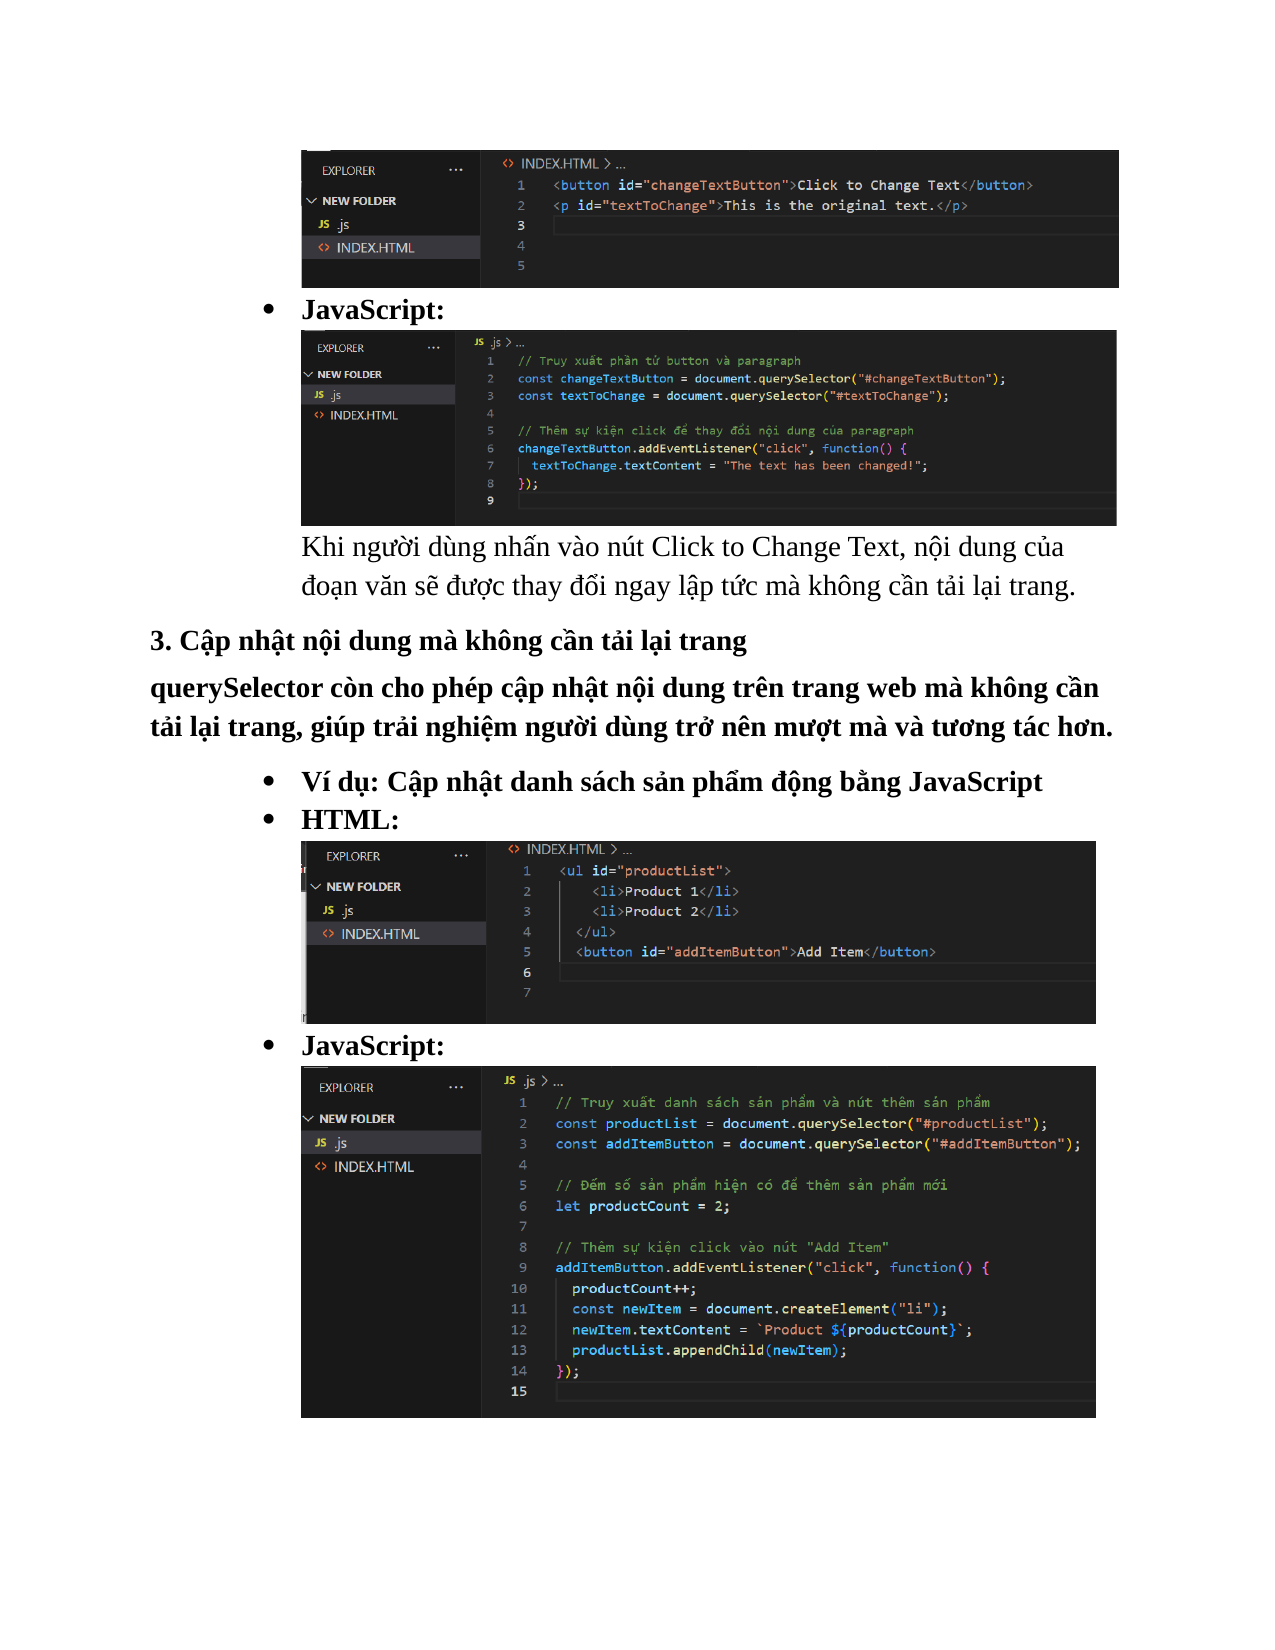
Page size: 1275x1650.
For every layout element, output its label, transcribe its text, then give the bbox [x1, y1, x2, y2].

picture [301, 330, 1117, 526]
text querySelector còn cho phép cập nhật nội dung trên trang web mà không cần tải lại trang, giúp trải nghiệm người dùng trở nên mượt mà và tương tác hơn. [150, 670, 1125, 742]
subtitle 3. Cập nhật nội dung mà không cần tải lại trang [150, 623, 1125, 657]
list JavaScript: [263, 1028, 1125, 1061]
picture [301, 841, 1096, 1024]
list HTML: [263, 802, 1125, 836]
list JavaScript: [263, 292, 1125, 325]
list Khi người dùng nhấn vào nút Click to Change Text, nội dung của đoạn văn sẽ được thay đổi ngay lập tức mà không cần tải lại trang. [301, 529, 1125, 602]
picture [301, 1066, 1096, 1418]
picture [301, 150, 1119, 288]
list Ví dụ: Cập nhật danh sách sản phẩm động bằng JavaScript [263, 764, 1125, 797]
